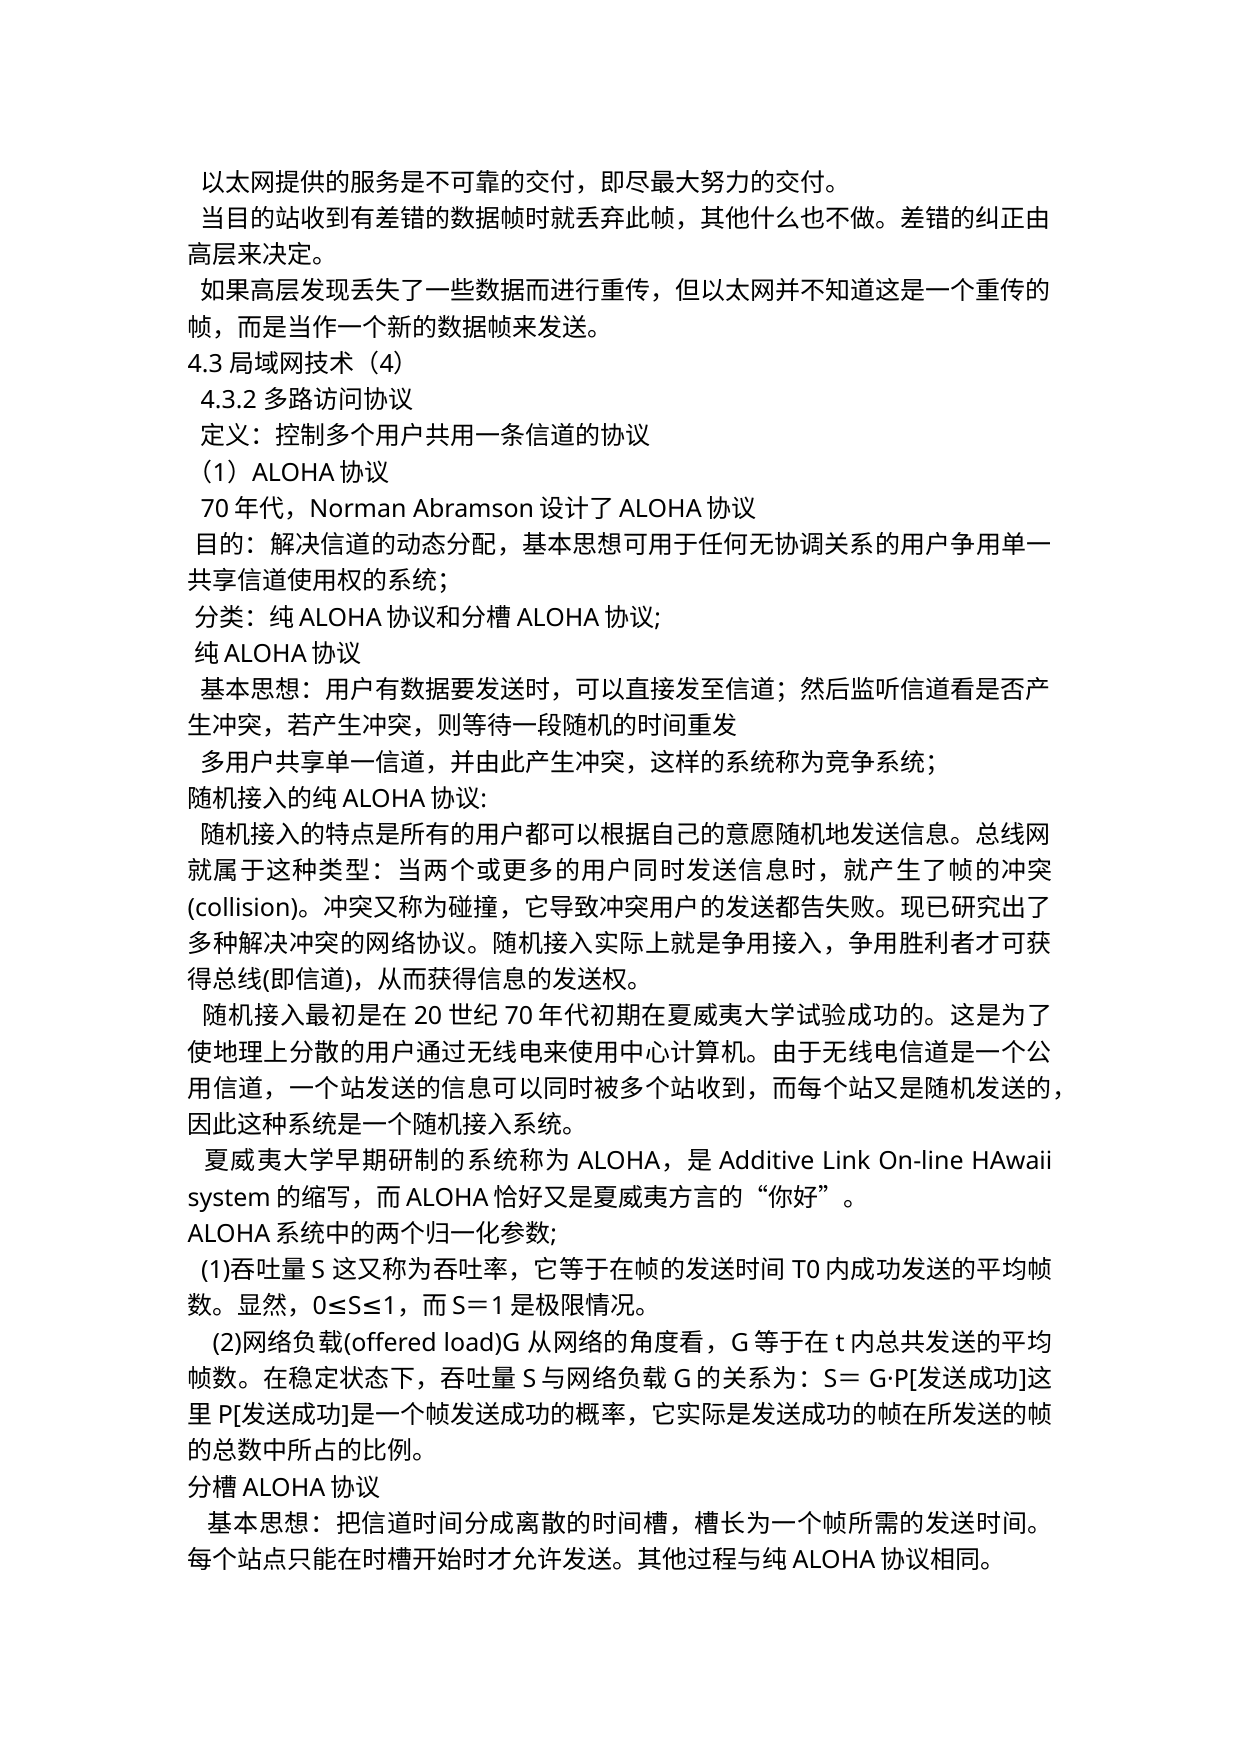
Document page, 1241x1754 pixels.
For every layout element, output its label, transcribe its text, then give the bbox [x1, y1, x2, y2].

text (2)网络负载(offered load)G 从网络的角度看，G等于在t内总共发送的平均帧数。在稳定状态下，吞吐量S与网络负载G的关系为：S＝ G·P[发送成功]这里P[发送成功]是一个帧发送成功的概率，它实际是发送成功的帧在所发送的帧的总数中所占的比例。 [187, 1322, 1053, 1467]
text 随机接入的特点是所有的用户都可以根据自己的意愿随机地发送信息。总线网就属于这种类型：当两个或更多的用户同时发送信息时，就产生了帧的冲突(collision)。冲突又称为碰撞，它导致冲突用户的发送都告失败。现已研究出了多种解决冲突的网络协议。随机接入实际上就是争用接入，争用胜利者才可获得总线(即信道)，从而获得信息的发送权。 [187, 814, 1053, 996]
text 夏威夷大学早期研制的系统称为ALOHA，是Additive Link On-line HAwaii system的缩写，而ALOHA恰好又是夏威夷方言的“你好”。 [187, 1141, 1053, 1213]
text (1)吞吐量S 这又称为吞吐率，它等于在帧的发送时间T0内成功发送的平均帧数。显然，0≤S≤1，而S＝1是极限情况。 [187, 1249, 1053, 1322]
text 4.3.2 多路访问协议 [187, 379, 1053, 416]
text 分类：纯ALOHA协议和分槽ALOHA协议; [187, 597, 1053, 633]
text 目的：解决信道的动态分配，基本思想可用于任何无协调关系的用户争用单一共享信道使用权的系统； [187, 524, 1053, 597]
text ALOHA系统中的两个归一化参数; [187, 1213, 1053, 1249]
text 纯ALOHA协议 [187, 633, 1053, 669]
text 以太网提供的服务是不可靠的交付，即尽最大努力的交付。 [187, 162, 1053, 198]
text 随机接入最初是在20世纪70年代初期在夏威夷大学试验成功的。这是为了使地理上分散的用户通过无线电来使用中心计算机。由于无线电信道是一个公用信道，一个站发送的信息可以同时被多个站收到，而每个站又是随机发送的，因此这种系统是一个随机接入系统。 [187, 996, 1053, 1141]
text 基本思想：把信道时间分成离散的时间槽，槽长为一个帧所需的发送时间。每个站点只能在时槽开始时才允许发送。其他过程与纯ALOHA协议相同。 [187, 1503, 1053, 1576]
text 基本思想：用户有数据要发送时，可以直接发至信道；然后监听信道看是否产生冲突，若产生冲突，则等待一段随机的时间重发 [187, 669, 1053, 742]
text 分槽ALOHA协议 [187, 1467, 1053, 1503]
text 定义：控制多个用户共用一条信道的协议 [187, 416, 1053, 452]
text 如果高层发现丢失了一些数据而进行重传，但以太网并不知道这是一个重传的帧，而是当作一个新的数据帧来发送。 [187, 271, 1053, 343]
text （1）ALOHA协议 [187, 452, 1053, 488]
text 4.3 局域网技术（4） [187, 343, 1053, 379]
text 多用户共享单一信道，并由此产生冲突，这样的系统称为竞争系统； [187, 742, 1053, 778]
text 70年代，Norman Abramson设计了ALOHA协议 [187, 488, 1053, 524]
text 随机接入的纯ALOHA协议: [187, 778, 1053, 814]
text 当目的站收到有差错的数据帧时就丢弃此帧，其他什么也不做。差错的纠正由高层来决定。 [187, 198, 1053, 271]
